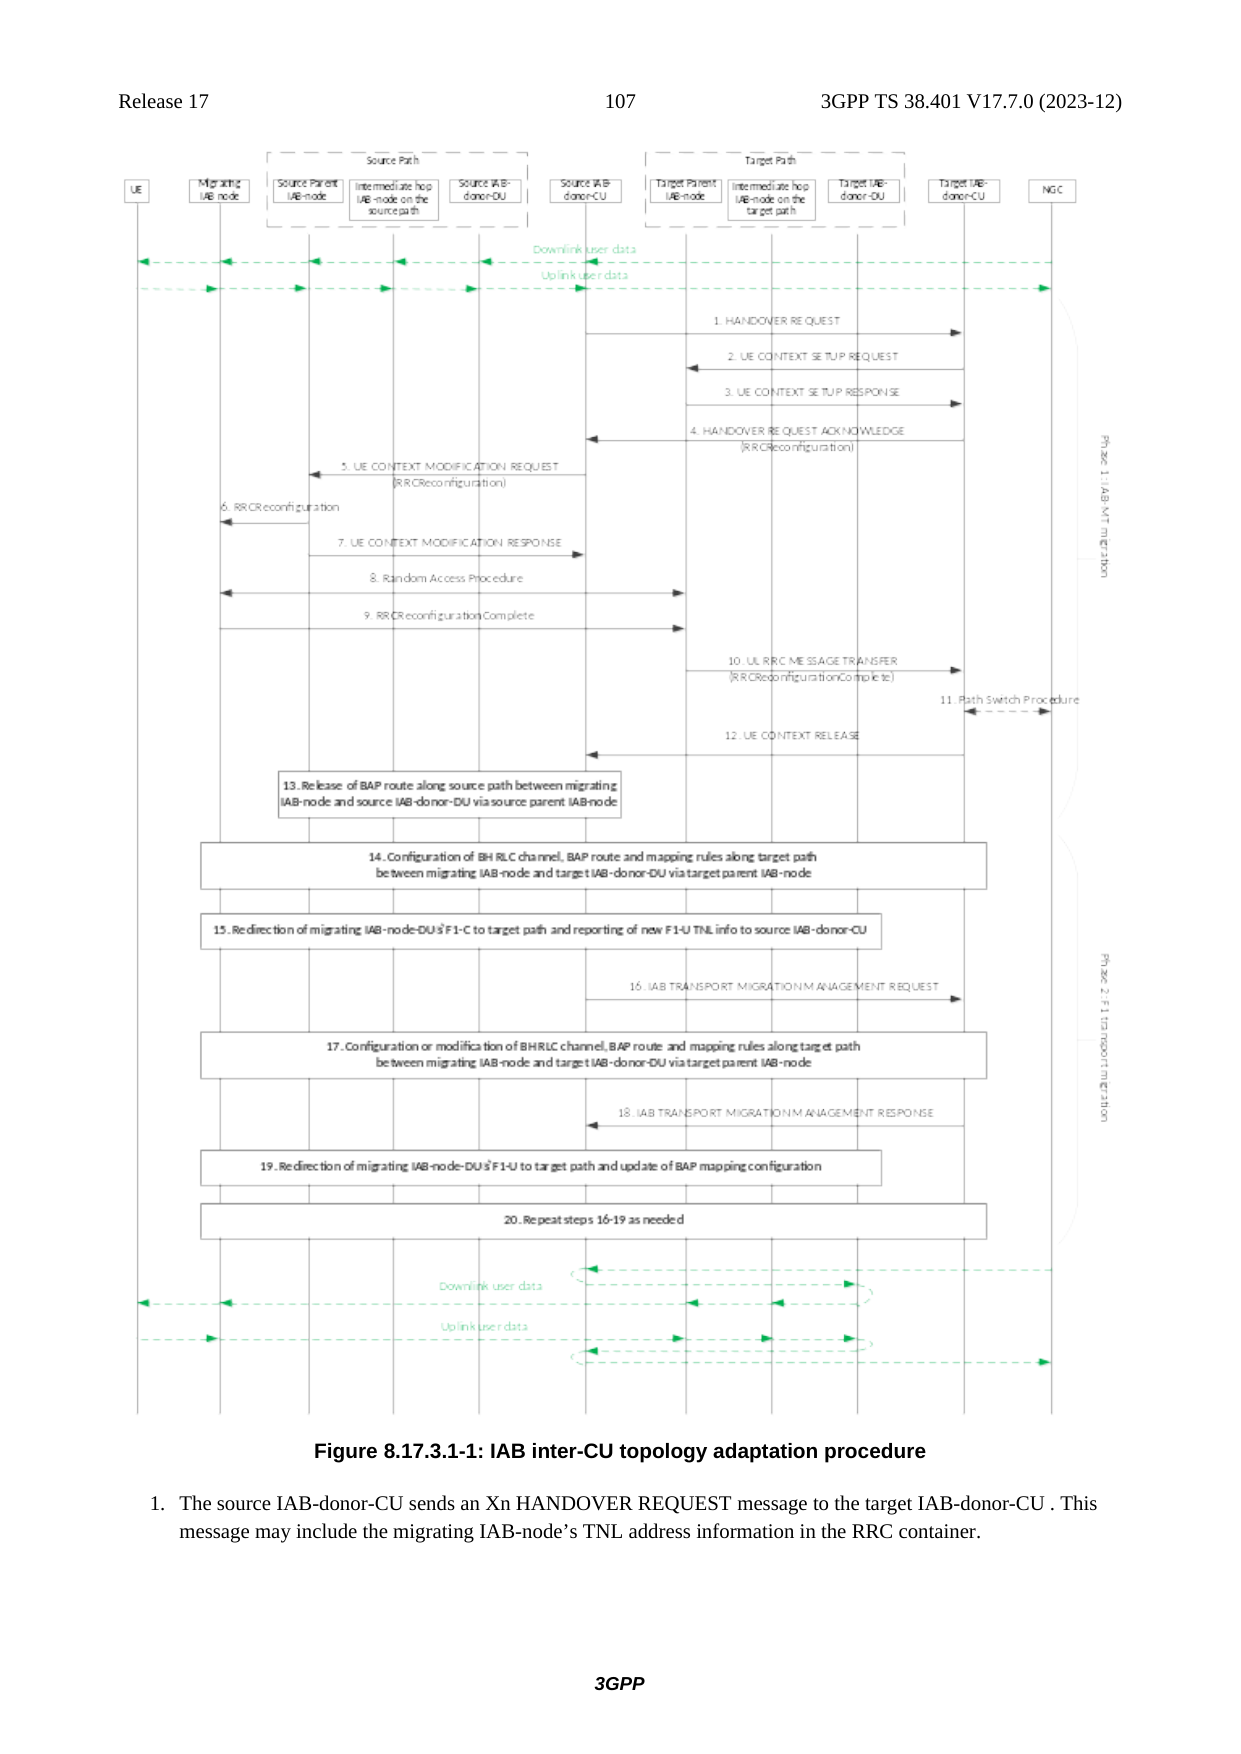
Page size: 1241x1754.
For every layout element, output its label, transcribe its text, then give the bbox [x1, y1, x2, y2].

text 1. The source IAB-donor-CU sends an Xn HANDOVER REQUEST message to the target IAB-donor-CU . This message may include the migrating IAB-node’s TNL address information in the RRC container. [149, 1491, 1122, 1543]
text Figure 8.17.3.1-1: IAB inter-CU topology adaptation procedure [118, 1438, 1122, 1462]
